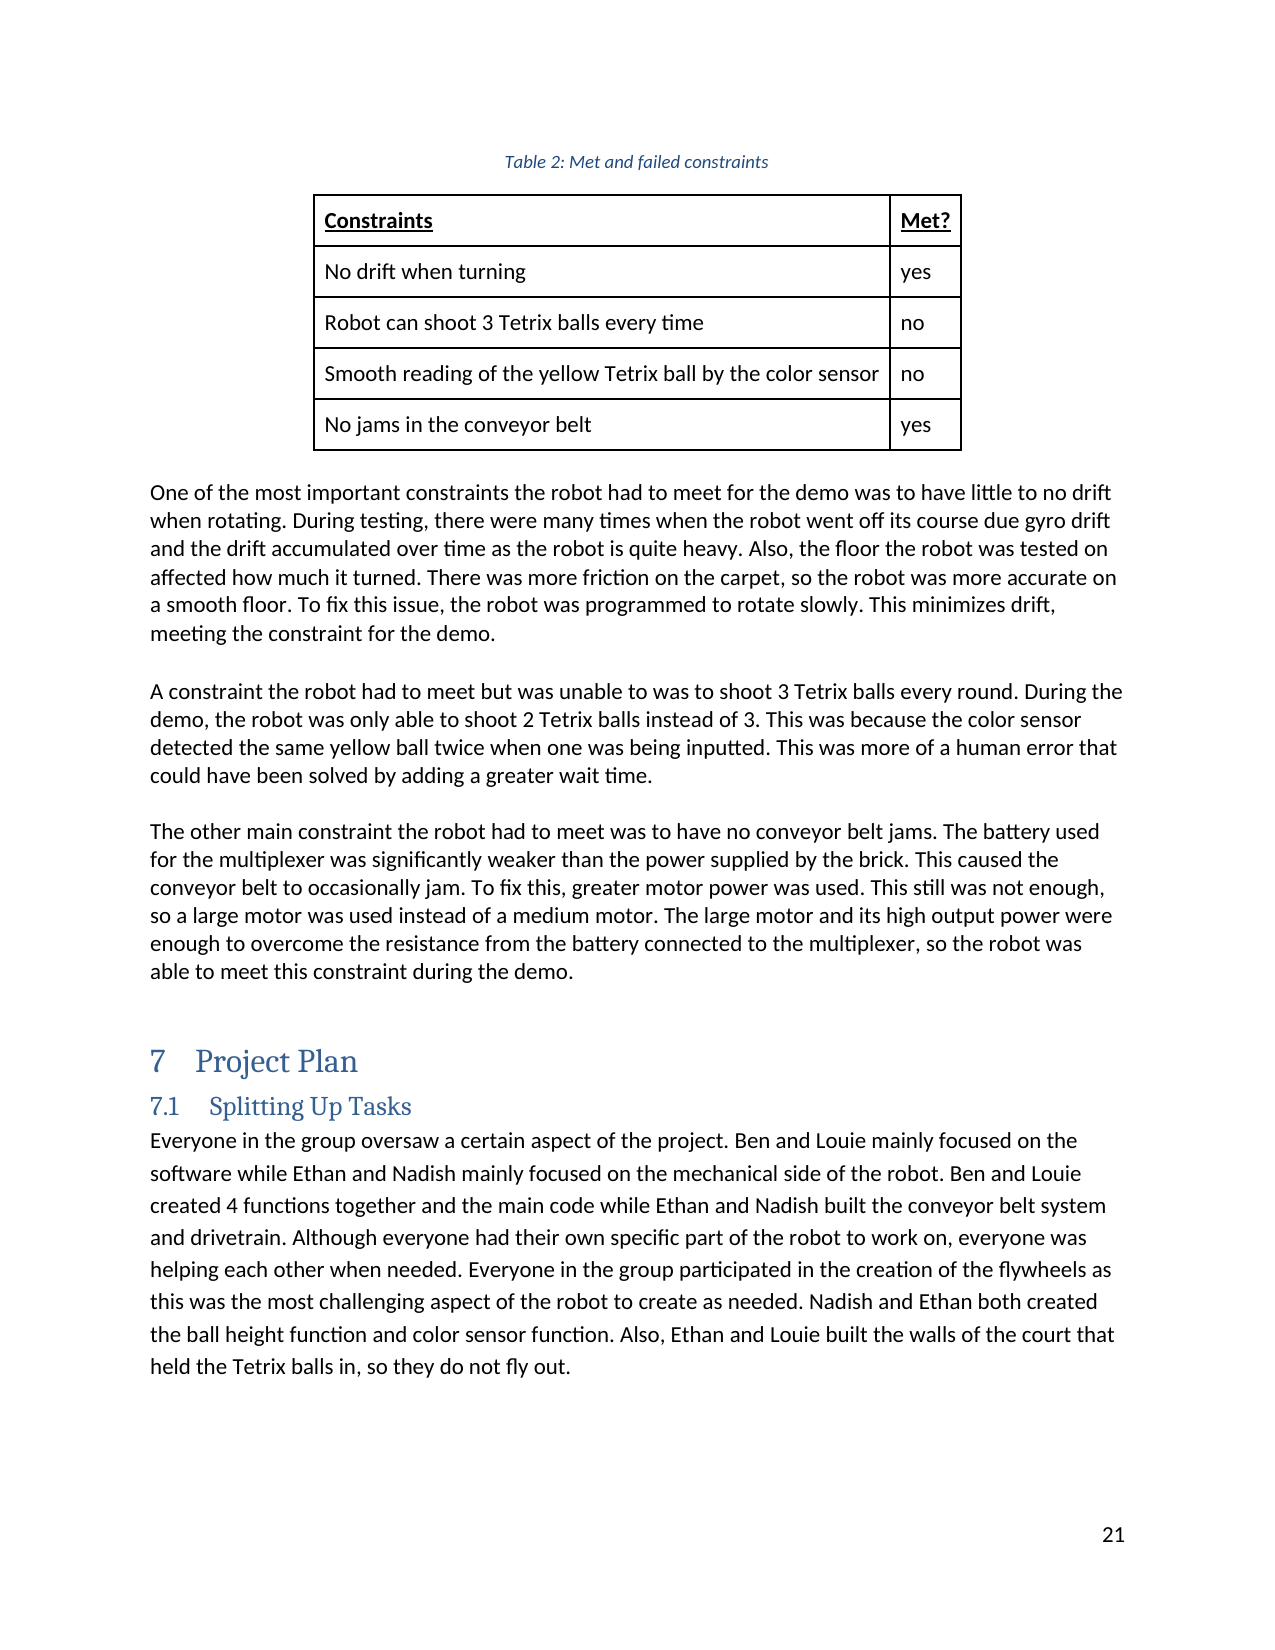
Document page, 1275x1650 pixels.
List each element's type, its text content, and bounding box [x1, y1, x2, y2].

table_header Met? [891, 196, 960, 245]
table_cell no [891, 298, 960, 347]
table_cell no [891, 349, 960, 397]
subtitle Project Plan [150, 1043, 1125, 1081]
text Everyone in the group oversaw a certain aspect of the project. Ben and Louie mainly focused on the software while Ethan and Nadish mainly focused on the mechanical side of the robot. Ben and Louie created 4 functions together and the main code while Ethan and Nadish built the conveyor belt system and drivetrain. Although everyone had their own specific part of the robot to work on, everyone was helping each other when needed. Everyone in the group participated in the creation of the flywheels as this was the most challenging aspect of the robot to create as needed. Nadish and Ethan both created the ball height function and color sensor function. Also, Ethan and Louie built the walls of the court that held the Tetrix balls in, so they do not fly out. [150, 1127, 1125, 1380]
subtitle Splitting Up Tasks [150, 1091, 1125, 1122]
table_cell yes [891, 247, 960, 296]
table_cell No jams in the conveyor belt [315, 400, 889, 448]
text The other main constraint the robot had to meet was to have no conveyor belt jams. The battery used for the multiplexer was significantly weaker than the power supplied by the brick. This caused the conveyor belt to occasionally jam. To fix this, greater motor power was used. This still was not enough, so a large motor was used instead of a medium motor. The large motor and its high output power were enough to overcome the resistance from the battery connected to the multiplexer, so the robot was able to meet this constraint during the demo. [150, 817, 1125, 985]
table_cell Smooth reading of the yellow Tetrix ball by the color sensor [315, 349, 889, 397]
table_header Constraints [315, 196, 889, 245]
table_cell Robot can shoot 3 Tetrix balls every time [315, 298, 889, 347]
text A constraint the robot had to meet but was unable to was to shoot 3 Tetrix balls every round. During the demo, the robot was only able to shoot 2 Tetrix balls instead of 3. This was because the color sensor detected the same yellow ball twice when one was being inputted. This was more of a human error that could have been solved by adding a greater wait time. [150, 677, 1125, 789]
text One of the most important constraints the robot had to meet for the demo was to have little to no drift when rotating. During testing, there were many times when the robot went off its course due gyro drift and the drift accumulated over time as the robot is quite heavy. Also, the floor the robot was tested on affected how much it turned. There was more friction on the carpet, so the robot was more accurate on a smooth floor. To fix this issue, the robot was programmed to rotate slowly. This minimizes drift, meeting the constraint for the demo. [150, 478, 1125, 647]
table_cell No drift when turning [315, 247, 889, 296]
table_cell yes [891, 400, 960, 448]
